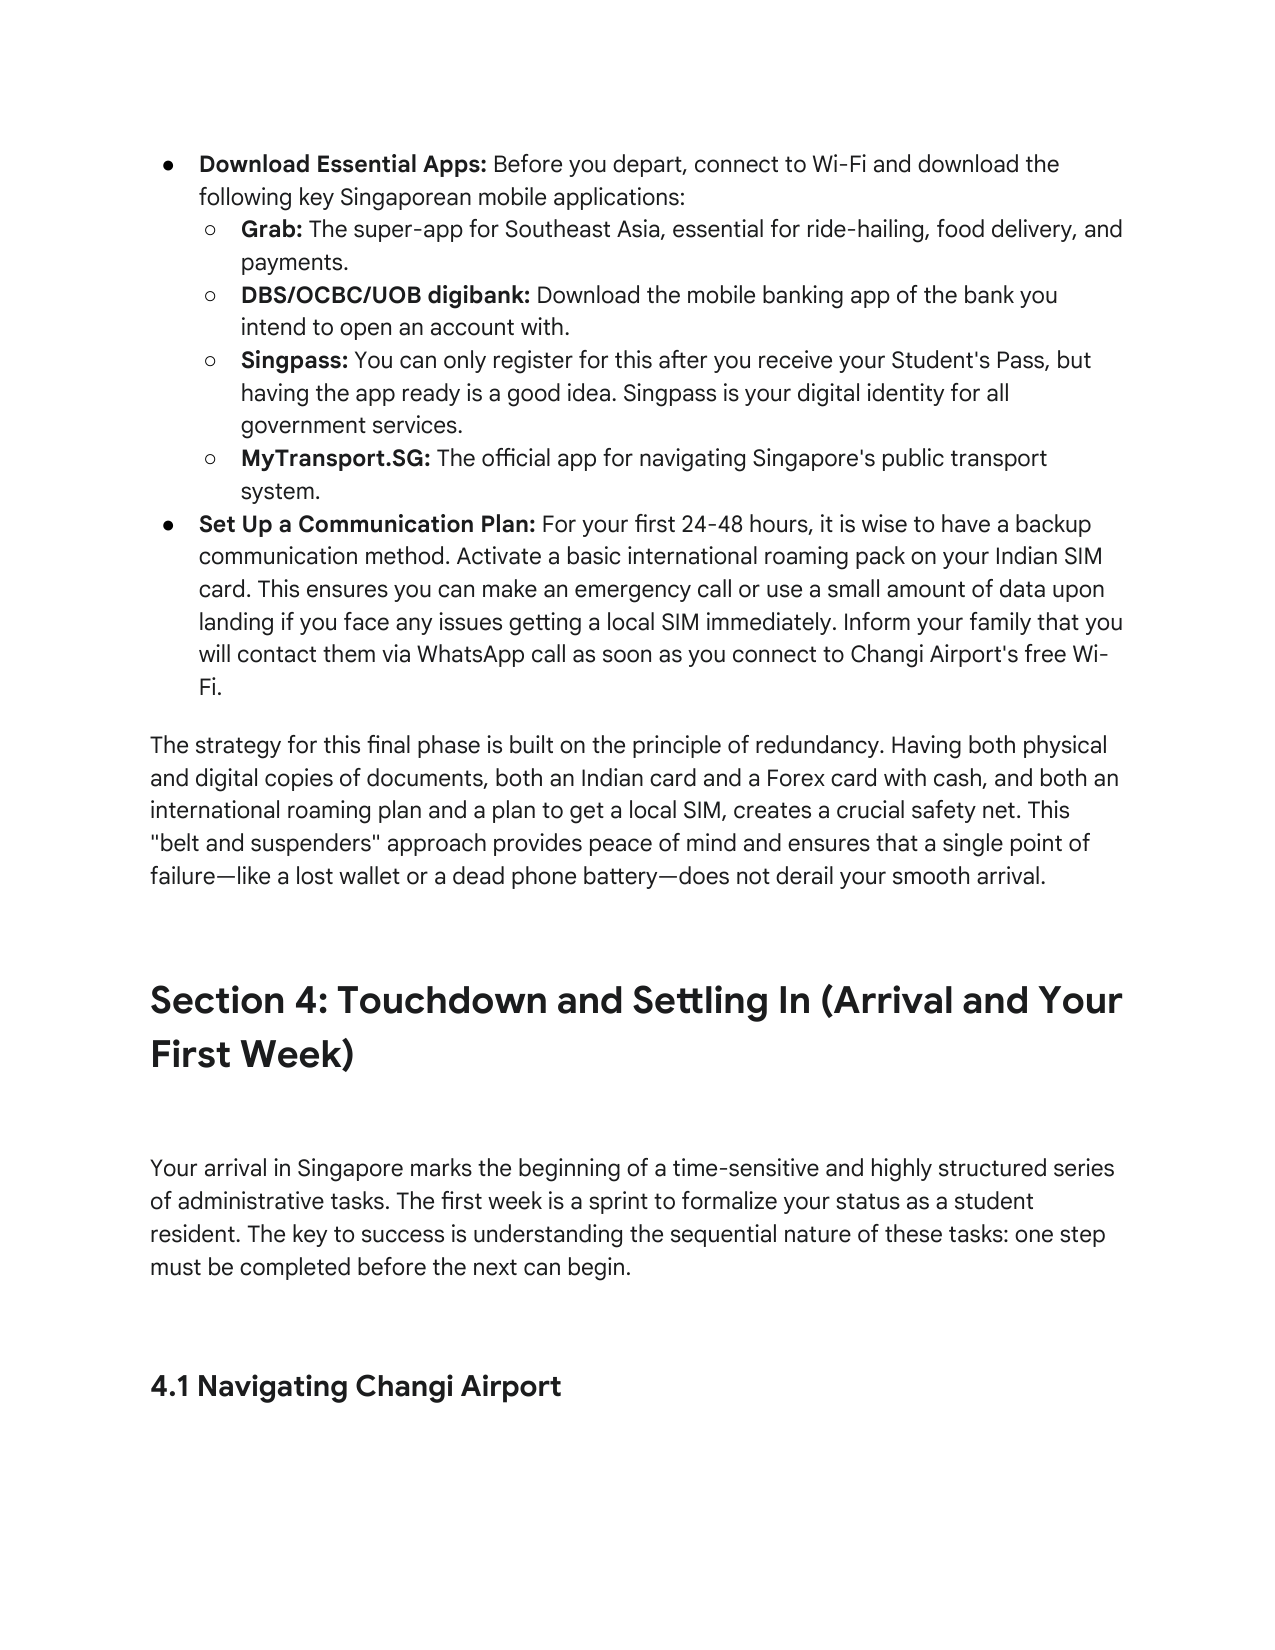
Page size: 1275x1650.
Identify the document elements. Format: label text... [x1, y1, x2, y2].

list Set Up a Communication Plan: For your first 24-48 hours, it is wise to have a backup communication method. Activate a basic international roaming pack on your Indian SIM card. This ensures you can make an emergency call or use a small amount of data upon landing if you face any issues getting a local SIM immediately. Inform your family that you will contact them via WhatsApp call as soon as you connect to Changi Airport's free Wi-Fi. [161, 510, 1125, 702]
text Your arrival in Singapore marks the beginning of a time-sensitive and highly structured series of administrative tasks. The first week is a sprint to formalize your status as a student resident. The key to success is understanding the sequential nature of these tasks: one step must be completed before the next can begin. [150, 1154, 1125, 1281]
subtitle Section 4: Touchdown and Settling In (Arrival and Your First Week) [150, 977, 1125, 1078]
list DBS/OCBC/UOB digibank: Download the mobile banking app of the bank you intend to open an account with. [203, 281, 1125, 342]
list MyTransport.SG: The official app for navigating Singapore's public transport system. [203, 444, 1125, 506]
text The strategy for this final phase is built on the principle of redundancy. Having both physical and digital copies of documents, both an Indian card and a Forex card with cash, and both an international roaming plan and a plan to get a local SIM, creates a crucial safety net. This "belt and suspenders" approach provides peace of mind and ensures that a single point of failure—like a lost wallet or a dead phone battery—does not derail your smooth arrival. [150, 731, 1125, 891]
list Singpass: You can only register for this after you receive your Student's Pass, but having the app ready is a good idea. Singpass is your digital identity for all government services. [203, 346, 1125, 440]
list Grab: The super-app for Southeast Asia, essential for ride-hailing, food delivery, and payments. [203, 215, 1125, 277]
subtitle 4.1 Navigating Changi Airport [150, 1368, 1125, 1405]
list Download Essential Apps: Before you depart, connect to Wi-Fi and download the following key Singaporean mobile applications: [161, 150, 1125, 211]
